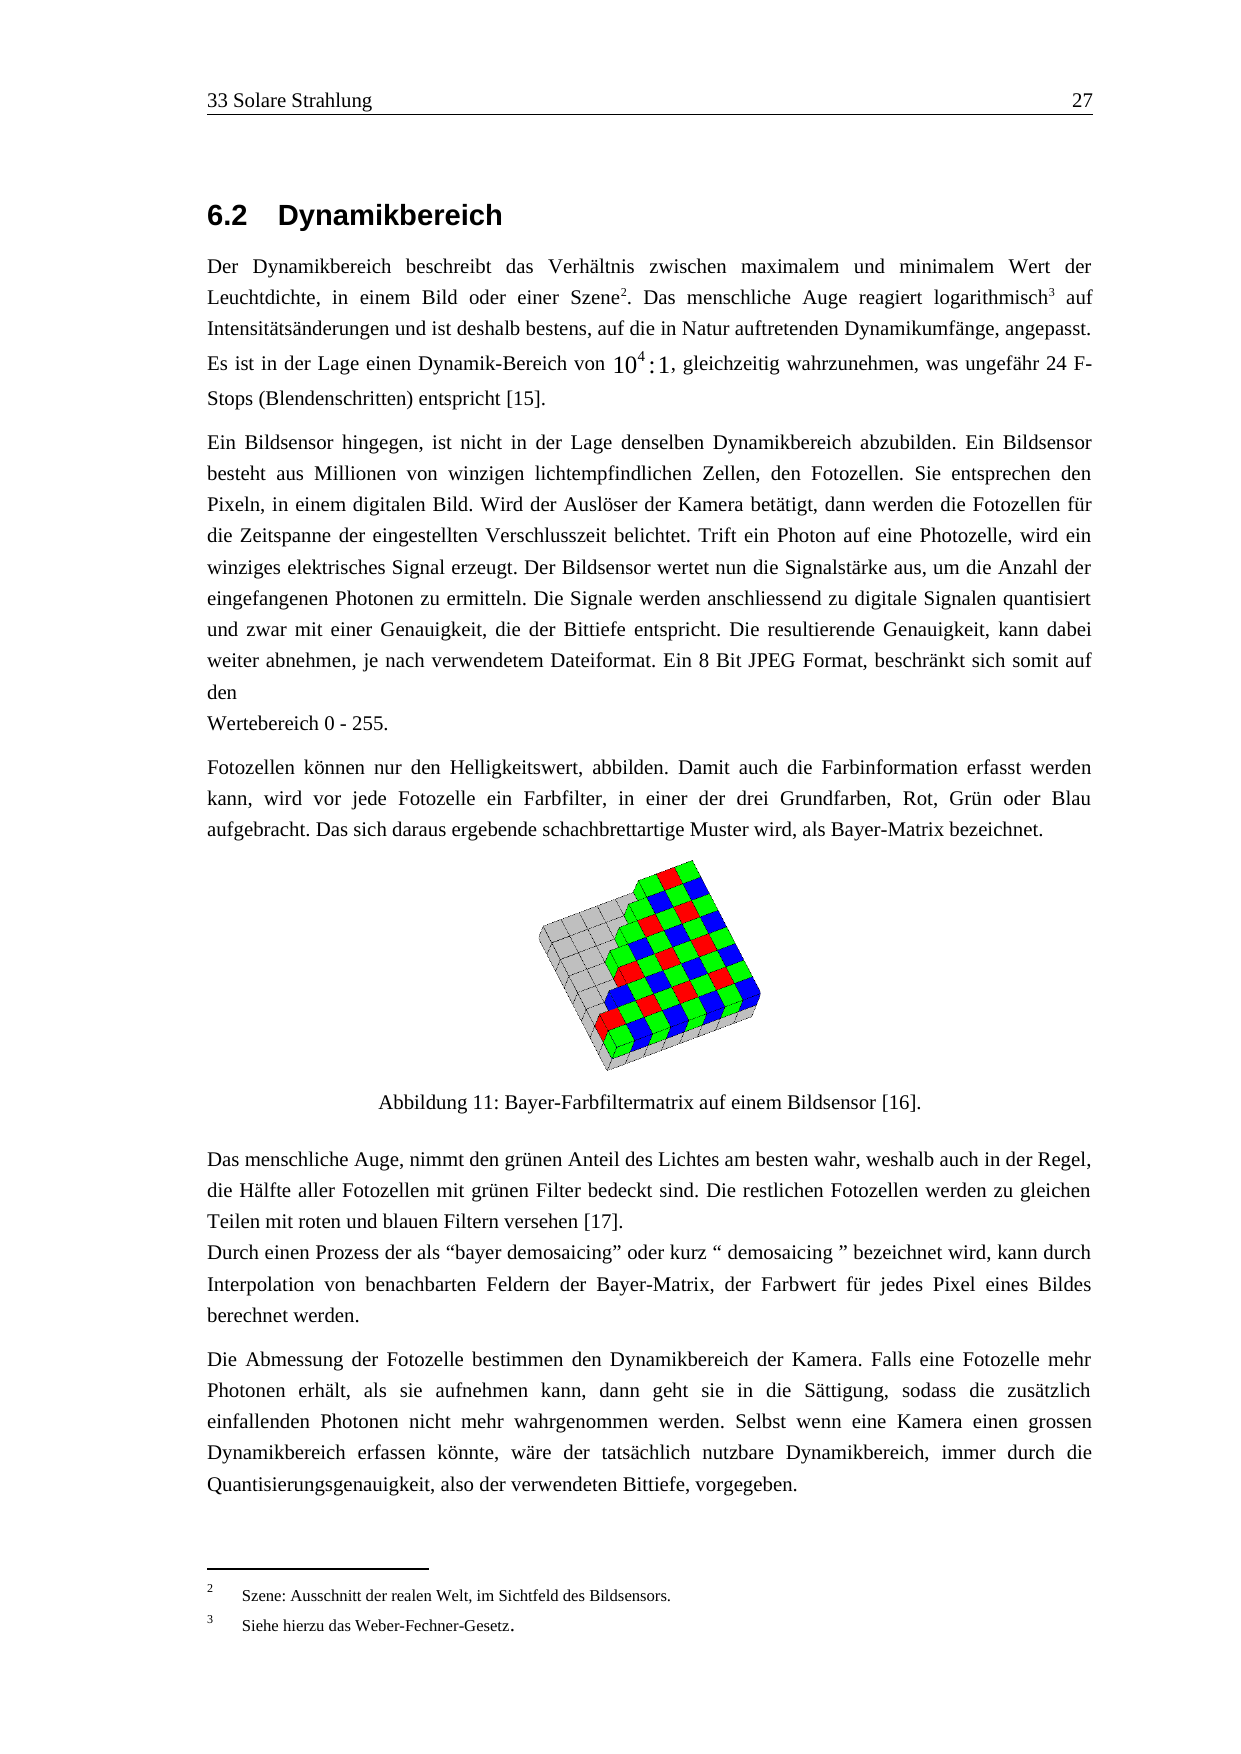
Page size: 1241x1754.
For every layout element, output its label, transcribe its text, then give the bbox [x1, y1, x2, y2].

text Der Dynamikbereich beschreibt das Verhältnis zwischen maximalem und minimalem Wert der Leuchtdichte, in einem Bild oder einer Szene. Das menschliche Auge reagiert logarithmisch auf Intensitätsänderungen und ist deshalb bestens, auf die in Natur auftretenden Dynamikumfänge, angepasst. Es ist in der Lage einen Dynamik-Bereich von , gleichzeitig wahrzunehmen, was ungefähr 24 F-Stops (Blendenschritten) entspricht [15]. [207, 254, 1093, 410]
text Abbildung 11: Bayer-Farbfiltermatrix auf einem Bildsensor [16]. [207, 1090, 1093, 1114]
text Ein Bildsensor hingegen, ist nicht in der Lage denselben Dynamikbereich abzubilden. Ein Bildsensor besteht aus Millionen von winzigen lichtempfindlichen Zellen, den Fotozellen. Sie entsprechen den Pixeln, in einem digitalen Bild. Wird der Auslöser der Kamera betätigt, dann werden die Fotozellen für die Zeitspanne der eingestellten Verschlusszeit belichtet. Trift ein Photon auf eine Photozelle, wird ein winziges elektrisches Signal erzeugt. Der Bildsensor wertet nun die Signalstärke aus, um die Anzahl der eingefangenen Photonen zu ermitteln. Die Signale werden anschliessend zu digitale Signalen quantisiert und zwar mit einer Genauigkeit, die der Bittiefe entspricht. Die resultierende Genauigkeit, kann dabei weiter abnehmen, je nach verwendetem Dateiformat. Ein 8 Bit JPEG Format, beschränkt sich somit auf den Wertebereich 0 - 255. [207, 429, 1093, 735]
picture [538, 860, 761, 1071]
text Das menschliche Auge, nimmt den grünen Anteil des Lichtes am besten wahr, weshalb auch in der Regel, die Hälfte aller Fotozellen mit grünen Filter bedeckt sind. Die restlichen Fotozellen werden zu gleichen Teilen mit roten und blauen Filtern versehen [17]. [207, 1146, 1093, 1233]
text Fotozellen können nur den Helligkeitswert, abbilden. Damit auch die Farbinformation erfasst werden kann, wird vor jede Fotozelle ein Farbfilter, in einer der drei Grundfarben, Rot, Grün oder Blau aufgebracht. Das sich daraus ergebende schachbrettartige Muster wird, als Bayer-Matrix bezeichnet. [207, 754, 1093, 841]
text Durch einen Prozess der als “bayer demosaicing” oder kurz “ demosaicing ” bezeichnet wird, kann durch Interpolation von benachbarten Feldern der Bayer-Matrix, der Farbwert für jedes Pixel eines Bildes berechnet werden. [207, 1240, 1093, 1327]
text Die Abmessung der Fotozelle bestimmen den Dynamikbereich der Kamera. Falls eine Fotozelle mehr Photonen erhält, als sie aufnehmen kann, dann geht sie in die Sättigung, sodass die zusätzlich einfallenden Photonen nicht mehr wahrgenommen werden. Selbst wenn eine Kamera einen grossen Dynamikbereich erfassen könnte, wäre der tatsächlich nutzbare Dynamikbereich, immer durch die Quantisierungsgenauigkeit, also der verwendeten Bittiefe, vorgegeben. [207, 1346, 1093, 1496]
subtitle Dynamikbereich [207, 198, 1093, 231]
